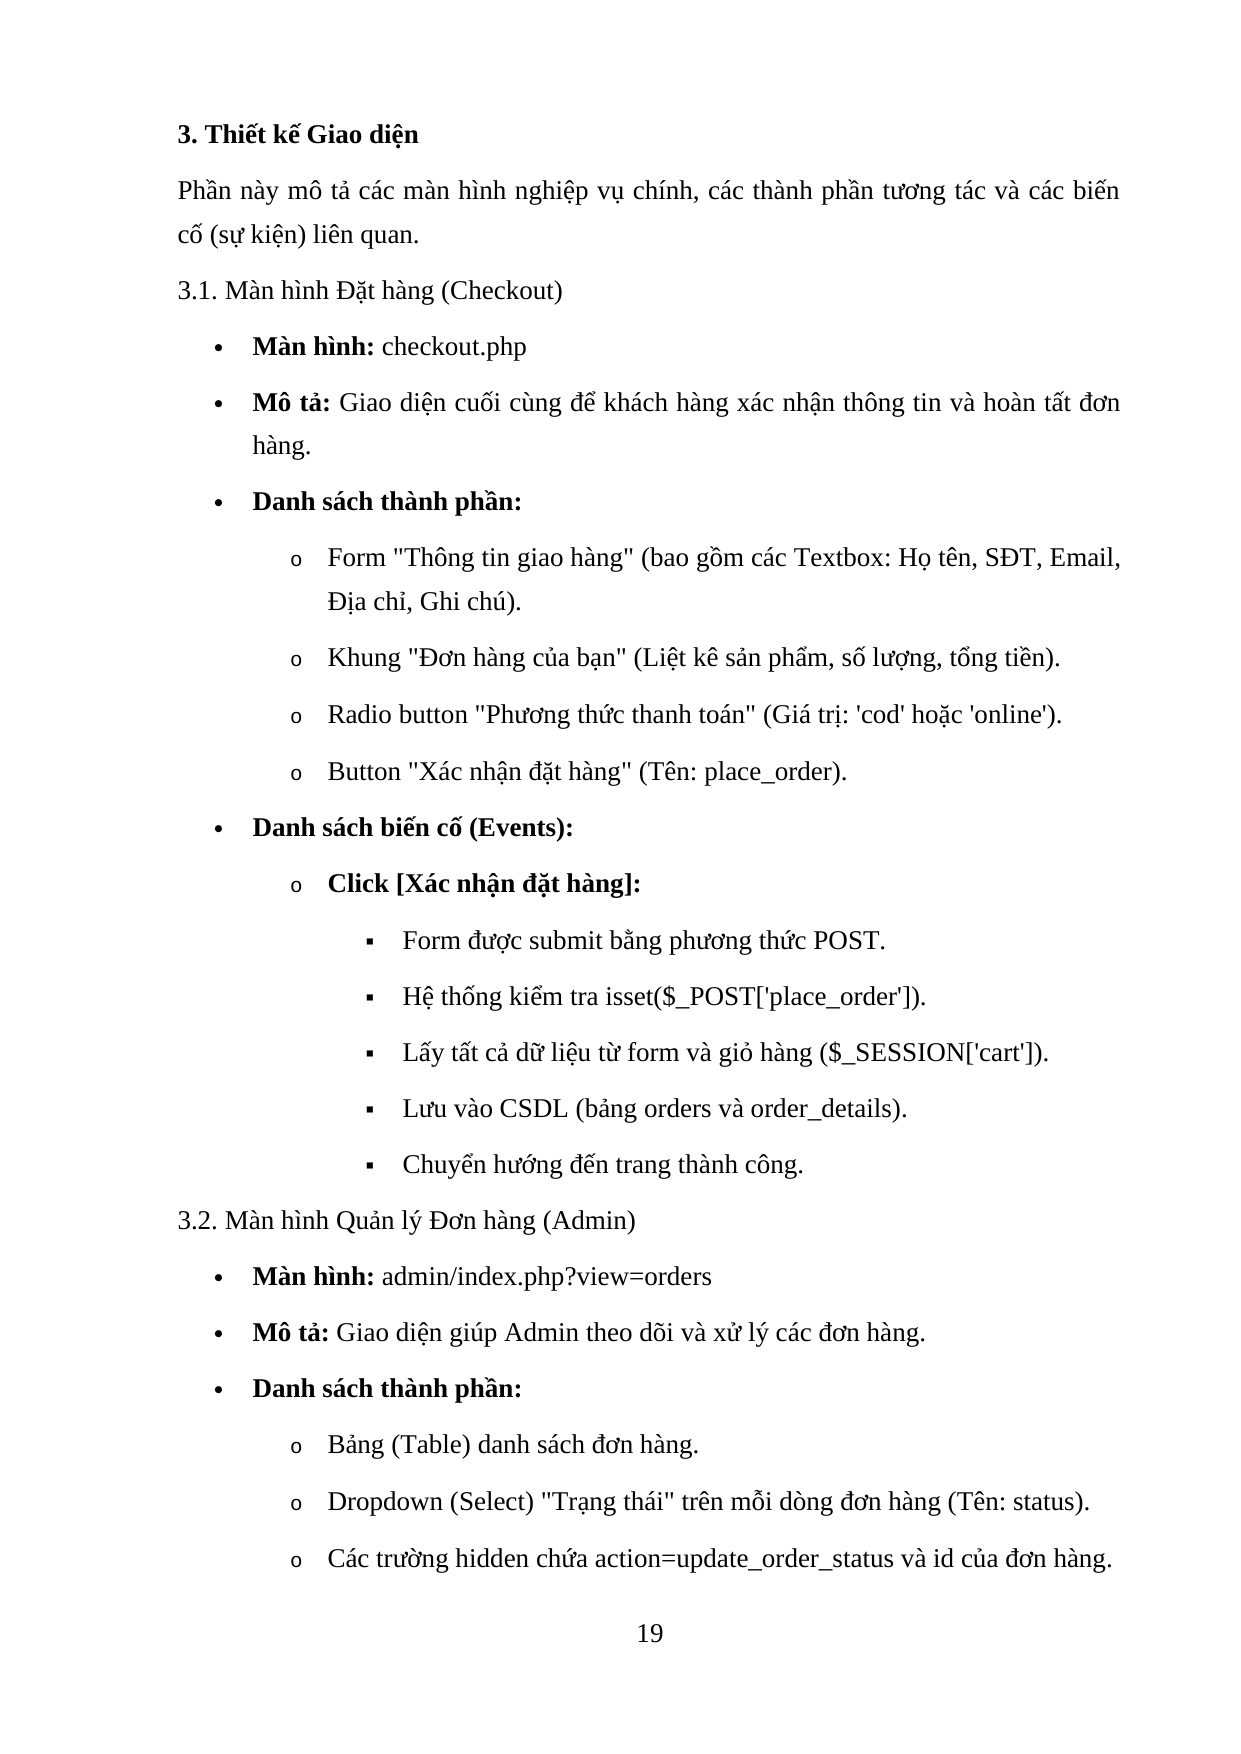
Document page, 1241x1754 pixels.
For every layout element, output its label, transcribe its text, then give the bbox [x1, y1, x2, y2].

list Lấy tất cả dữ liệu từ form và giỏ hàng ($_SESSION['cart']). [365, 1036, 1122, 1067]
list Form "Thông tin giao hàng" (bao gồm các Textbox: Họ tên, SĐT, Email, Địa chỉ, Ghi chú). [290, 541, 1122, 617]
list Chuyển hướng đến trang thành công. [365, 1148, 1122, 1179]
list Màn hình: admin/index.php?view=orders [215, 1260, 1122, 1292]
list Mô tả: Giao diện cuối cùng để khách hàng xác nhận thông tin và hoàn tất đơn hàng. [215, 386, 1122, 461]
list Danh sách thành phần: [215, 1372, 1122, 1404]
list Danh sách thành phần: [215, 485, 1122, 517]
list Mô tả: Giao diện giúp Admin theo dõi và xử lý các đơn hàng. [215, 1316, 1122, 1348]
list Bảng (Table) danh sách đơn hàng. [290, 1428, 1122, 1460]
list Button "Xác nhận đặt hàng" (Tên: place_order). [290, 755, 1122, 786]
list Màn hình: checkout.php [215, 330, 1122, 361]
list Dropdown (Select) "Trạng thái" trên mỗi dòng đơn hàng (Tên: status). [290, 1485, 1122, 1517]
list Hệ thống kiểm tra isset($_POST['place_order']). [365, 980, 1122, 1011]
list Click [Xác nhận đặt hàng]: [290, 867, 1122, 899]
list Radio button "Phương thức thanh toán" (Giá trị: 'cod' hoặc 'online'). [290, 698, 1122, 730]
text 3. Thiết kế Giao diện [177, 118, 1122, 149]
text Phần này mô tả các màn hình nghiệp vụ chính, các thành phần tương tác và các biến cố (sự kiện) liên quan. [177, 174, 1122, 249]
list Các trường hidden chứa action=update_order_status và id của đơn hàng. [290, 1542, 1122, 1573]
list Form được submit bằng phương thức POST. [365, 924, 1122, 955]
text 3.2. Màn hình Quản lý Đơn hàng (Admin) [177, 1204, 1122, 1236]
list Danh sách biến cố (Events): [215, 811, 1122, 843]
text 3.1. Màn hình Đặt hàng (Checkout) [177, 274, 1122, 305]
list Khung "Đơn hàng của bạn" (Liệt kê sản phẩm, số lượng, tổng tiền). [290, 641, 1122, 673]
list Lưu vào CSDL (bảng orders và order_details). [365, 1092, 1122, 1123]
